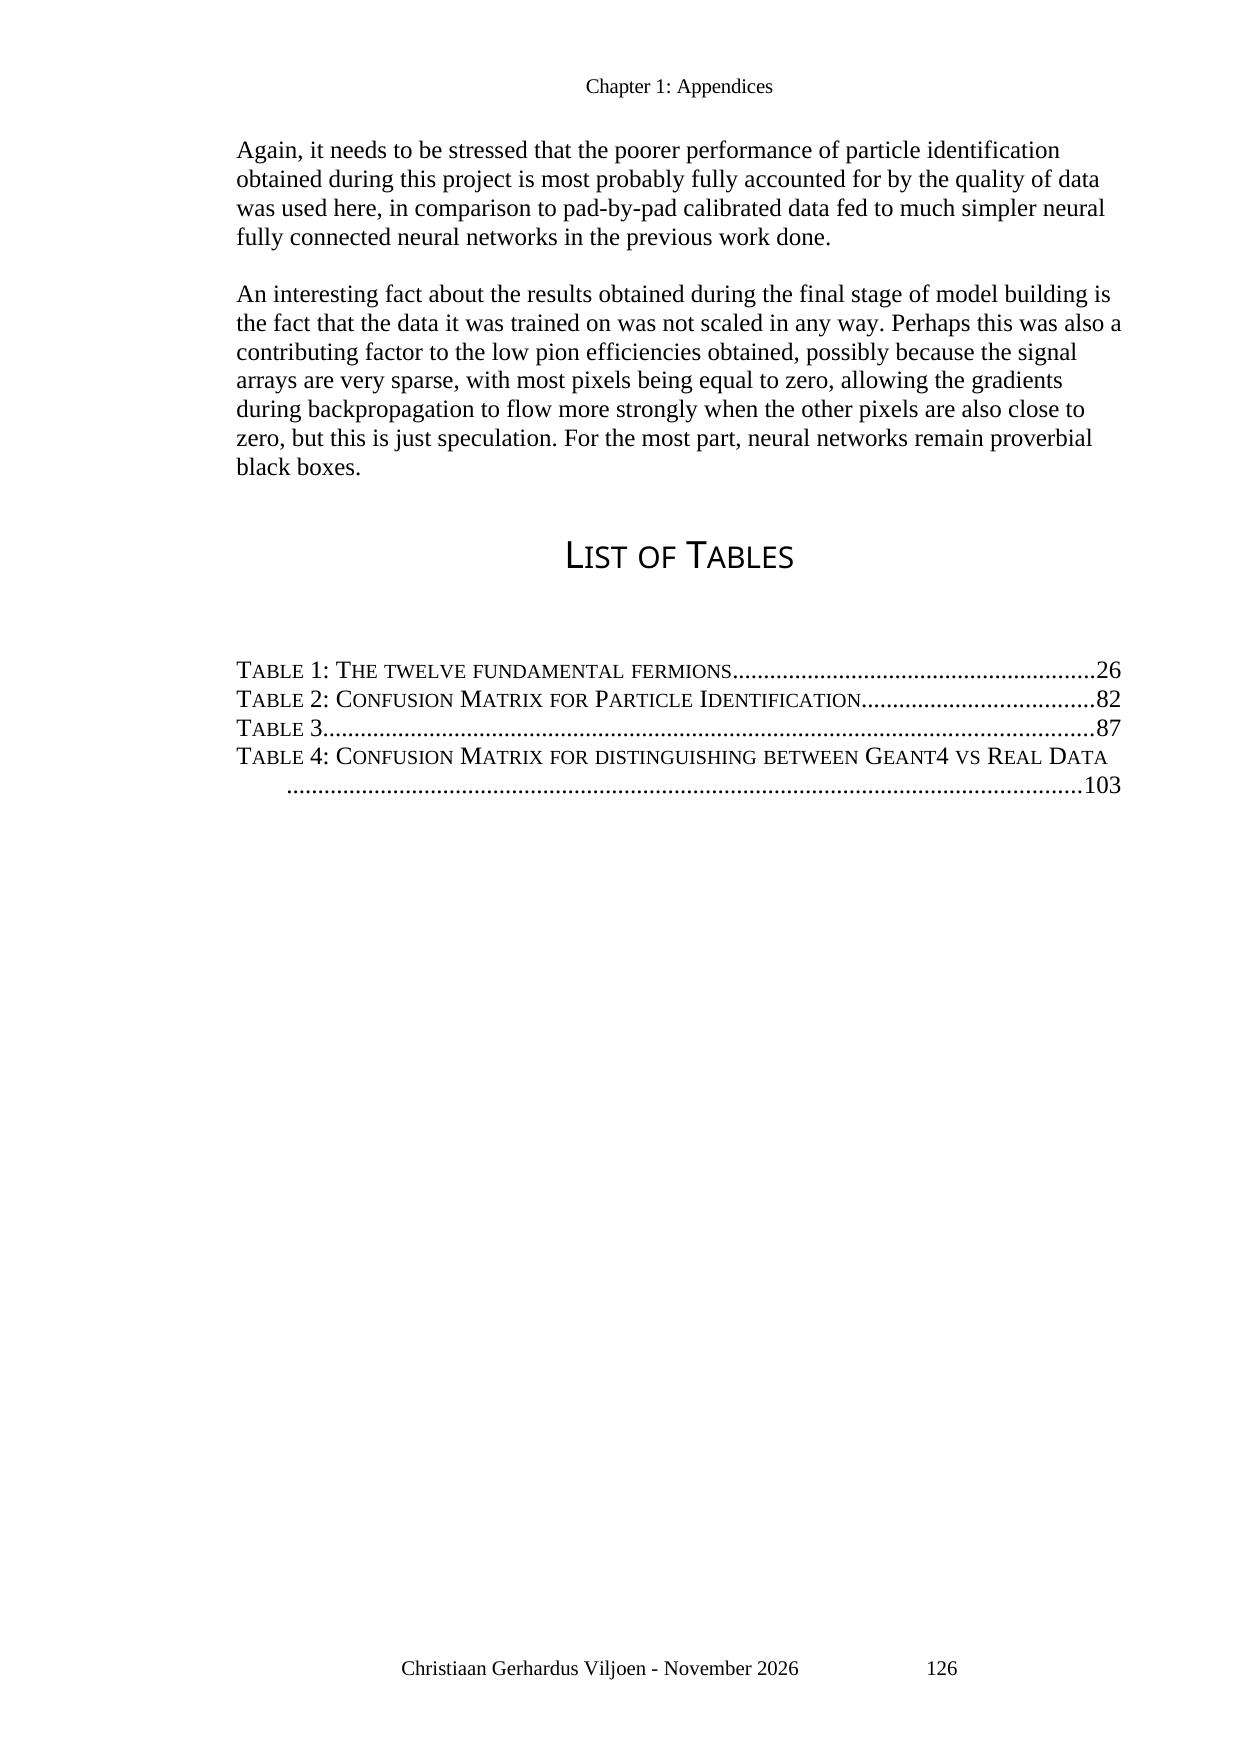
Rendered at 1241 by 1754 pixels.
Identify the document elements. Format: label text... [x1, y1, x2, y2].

text Table 4: Confusion Matrix for distinguishing between Geant4 vs Real Data 103 [236, 741, 1122, 799]
text Table 3 87 [236, 713, 1122, 741]
text Table 2: Confusion Matrix for Particle Identification 82 [236, 684, 1122, 713]
text Again, it needs to be stressed that the poorer performance of particle identification obtained during this project is most probably fully accounted for by the quality of data was used here, in comparison to pad-by-pad calibrated data fed to much simpler neural fully connected neural networks in the previous work done. [236, 135, 1122, 250]
text An interesting fact about the results obtained during the final stage of model building is the fact that the data it was trained on was not scaled in any way. Perhaps this was also a contributing factor to the low pion efficiencies obtained, possibly because the signal arrays are very sparse, with most pixels being equal to zero, allowing the gradients during backpropagation to flow more strongly when the other pixels are also close to zero, but this is just speculation. For the most part, neural networks remain proverbial black boxes. [236, 279, 1122, 480]
subtitle List of Tables [236, 528, 1122, 579]
text Table 1: The twelve fundamental fermions. 26 [236, 655, 1122, 684]
